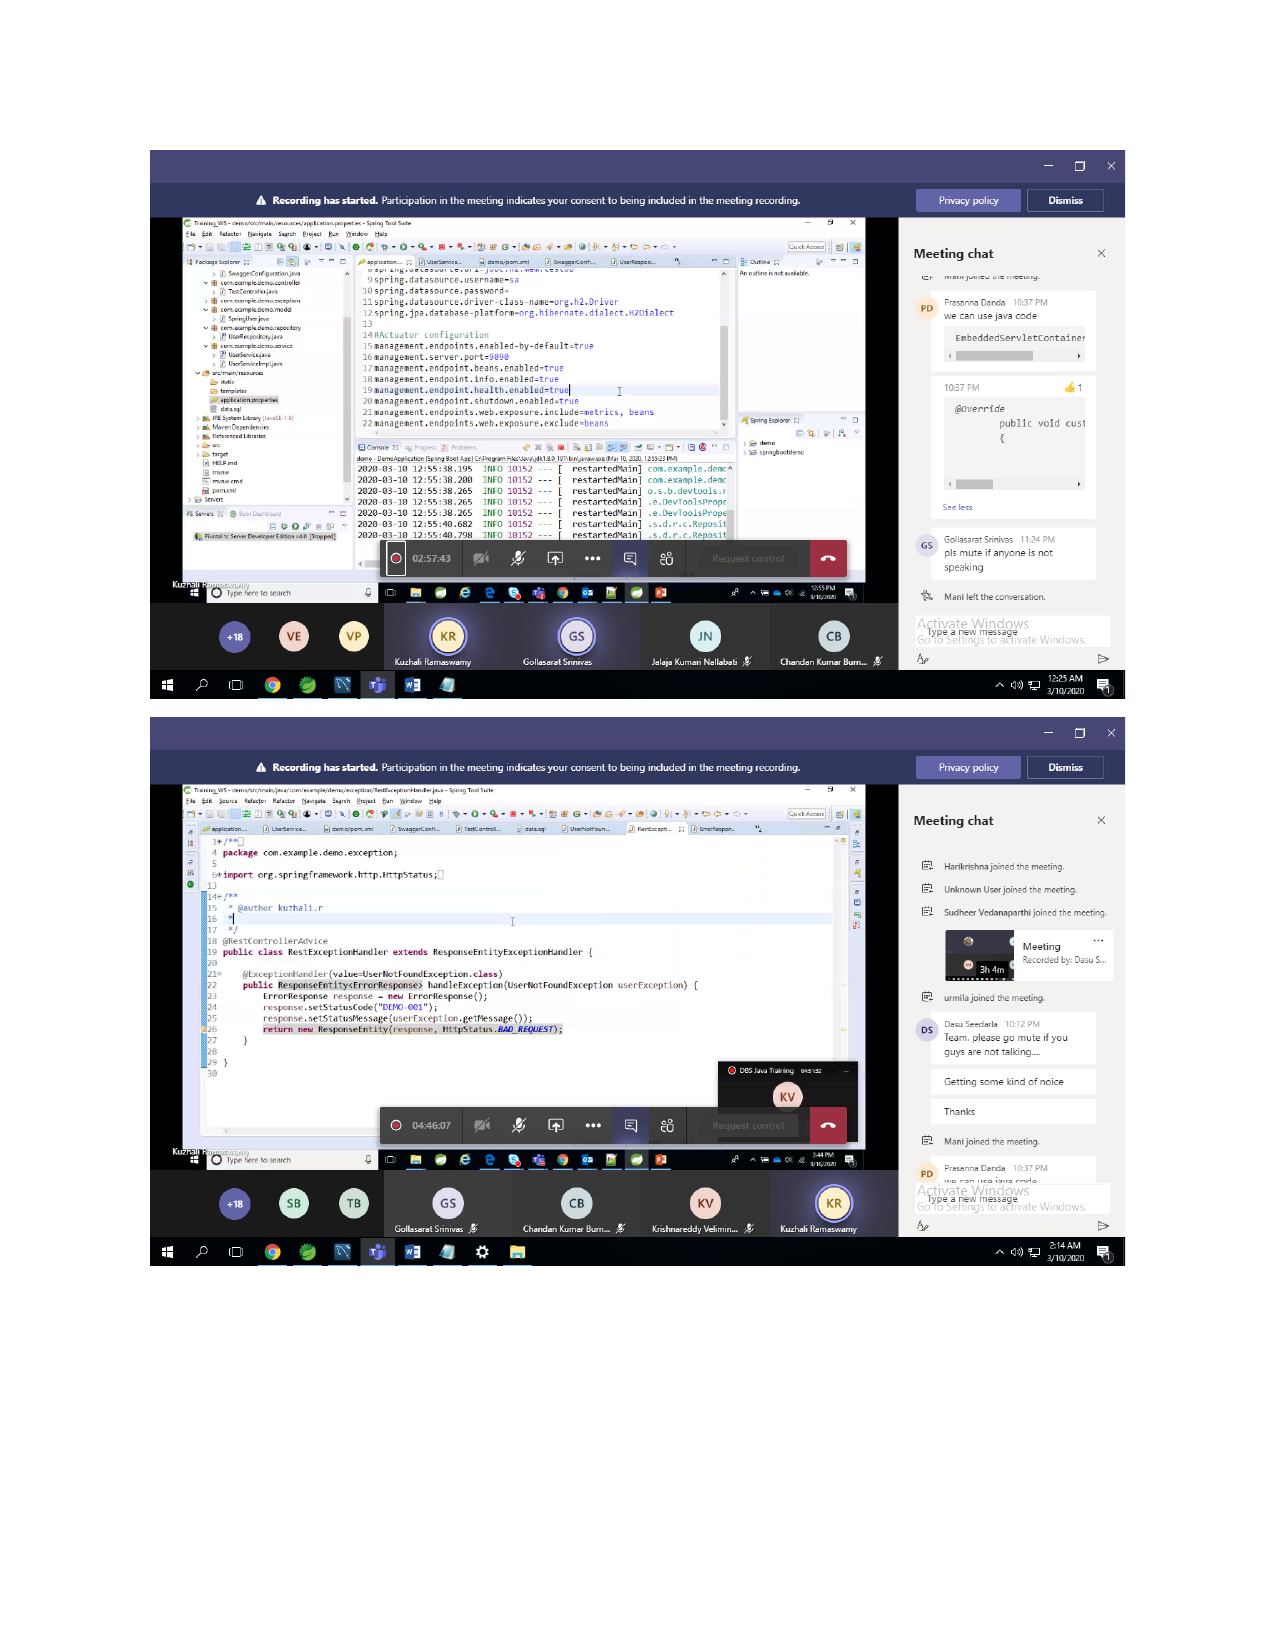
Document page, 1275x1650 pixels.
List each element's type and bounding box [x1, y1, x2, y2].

picture [150, 150, 1125, 699]
picture [150, 717, 1125, 1266]
